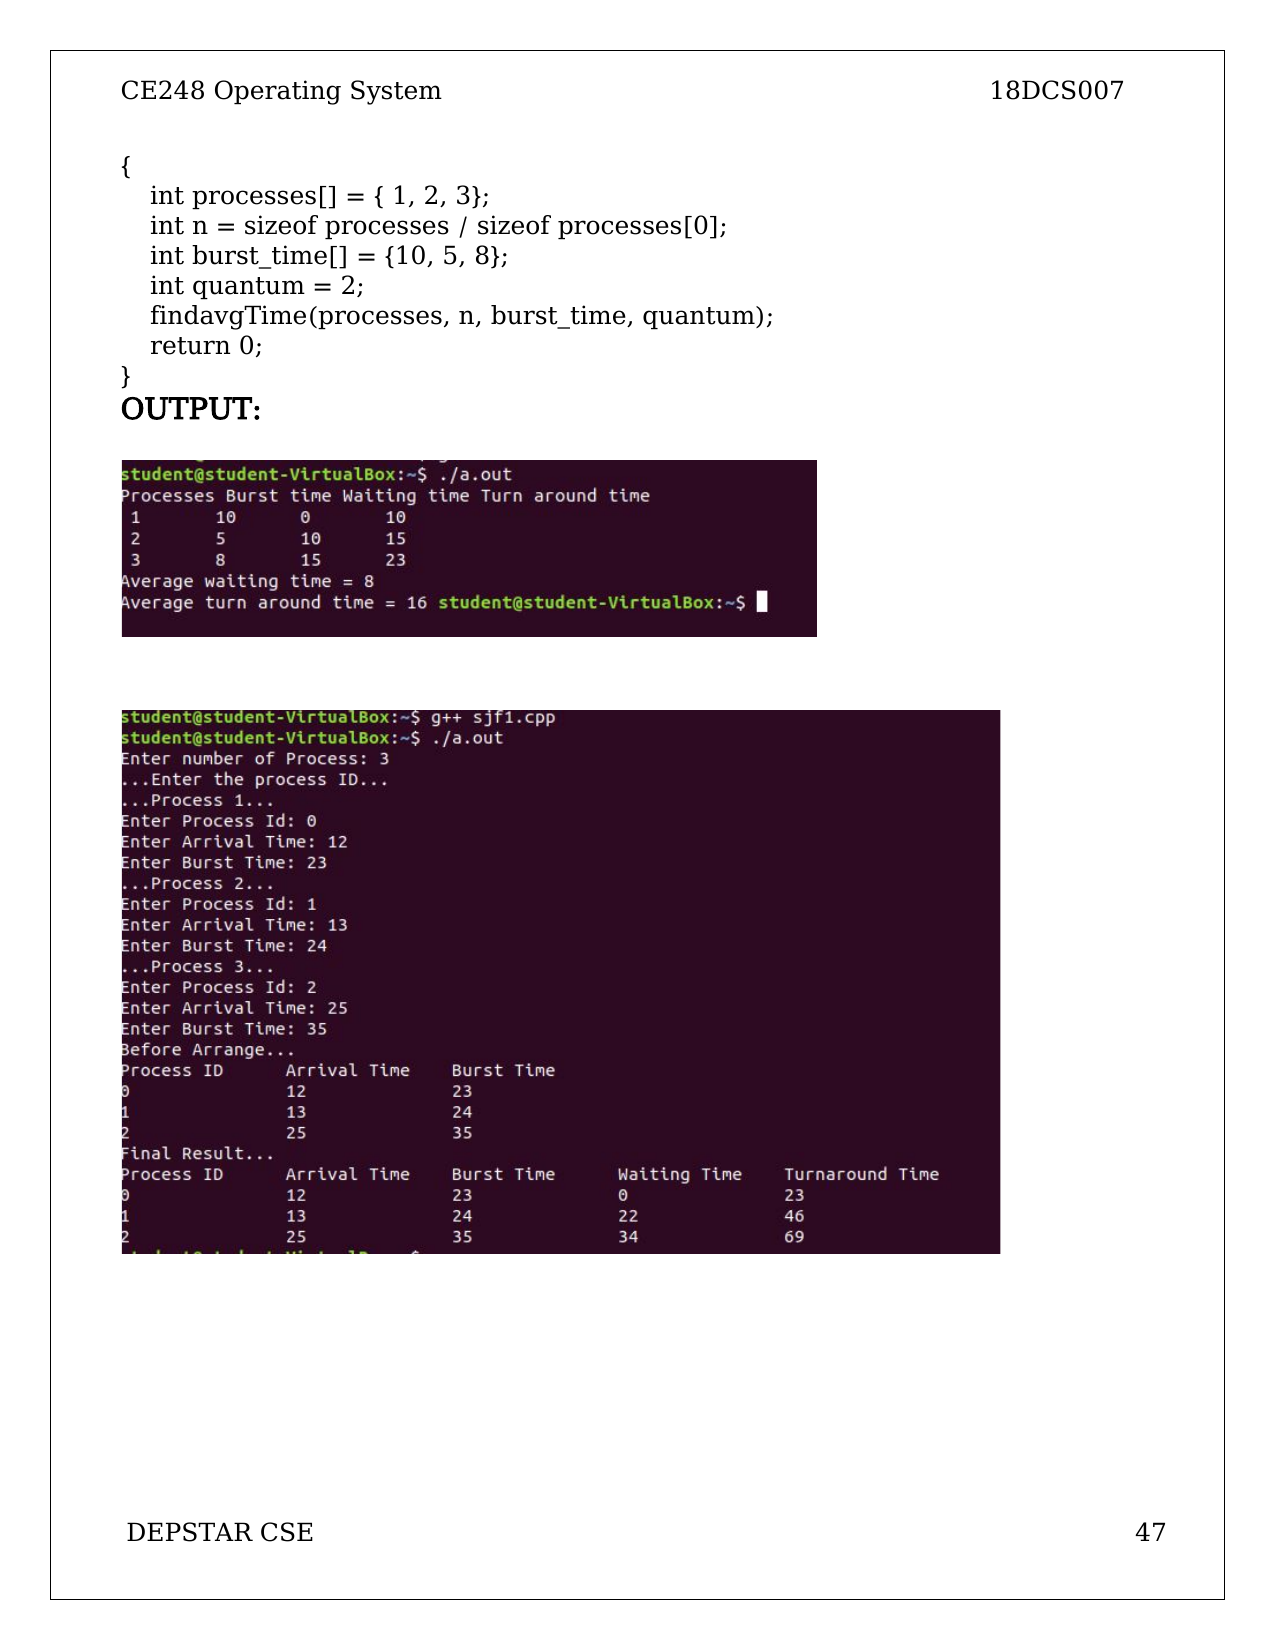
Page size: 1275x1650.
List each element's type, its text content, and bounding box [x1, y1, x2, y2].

text int processes[] = { 1, 2, 3}; [120, 180, 1167, 210]
text findavgTime(processes, n, burst_time, quantum); [120, 300, 1167, 330]
text return 0; [120, 330, 1167, 360]
text { [120, 150, 1167, 180]
text OUTPUT: [120, 390, 1167, 425]
text } [120, 360, 1167, 390]
text int quantum = 2; [120, 270, 1167, 300]
picture [121, 710, 1001, 1254]
text int n = sizeof processes / sizeof processes[0]; [120, 210, 1167, 240]
picture [121, 460, 817, 637]
text int burst_time[] = {10, 5, 8}; [120, 240, 1167, 270]
